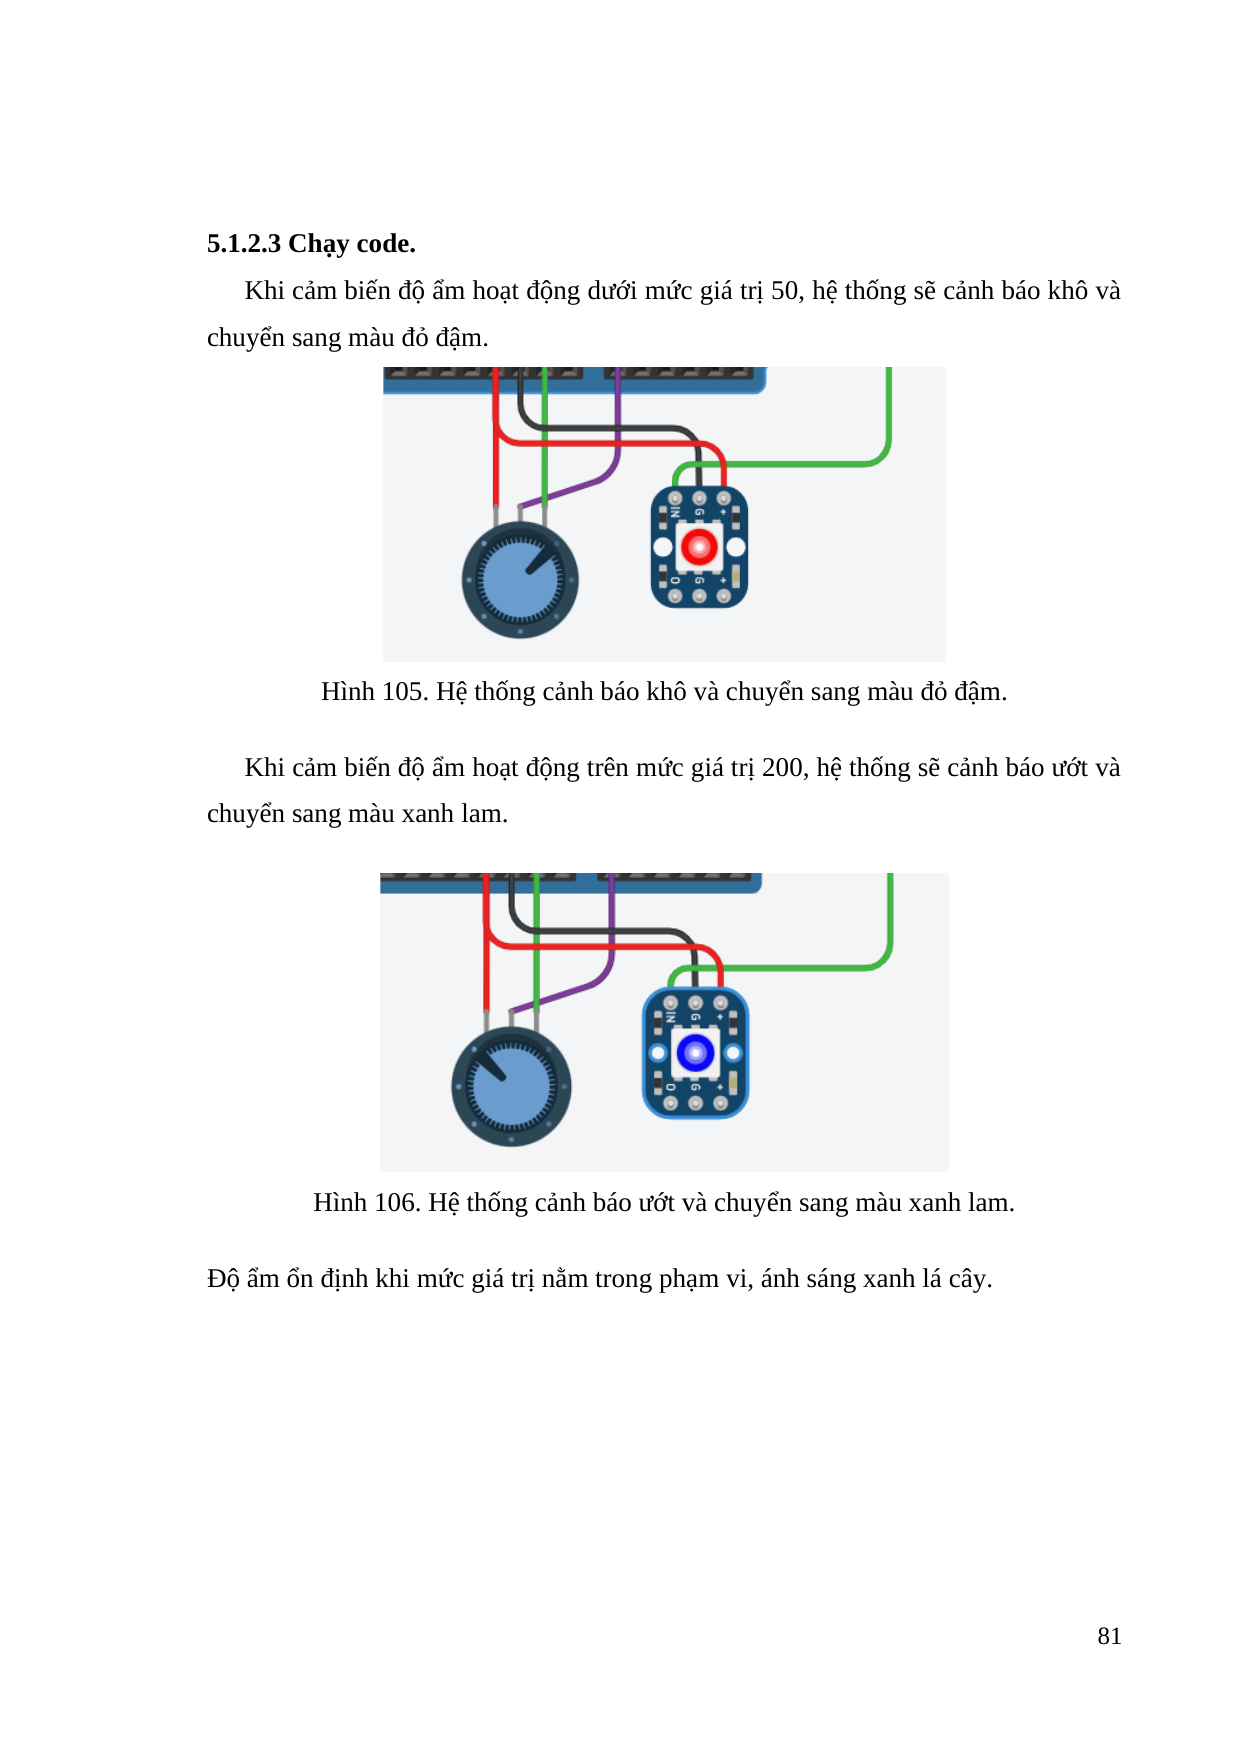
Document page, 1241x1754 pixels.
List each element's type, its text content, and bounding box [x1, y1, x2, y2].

text Khi cảm biến độ ẩm hoạt động trên mức giá trị 200, hệ thống sẽ cảnh báo ướt và chuyển sang màu xanh lam. [207, 751, 1122, 829]
subtitle 5.1.2.3 Chạy code. [207, 228, 1122, 259]
picture [383, 367, 946, 662]
text Khi cảm biến độ ẩm hoạt động dưới mức giá trị 50, hệ thống sẽ cảnh báo khô và chuyển sang màu đỏ đậm. [207, 274, 1122, 352]
text Độ ẩm ổn định khi mức giá trị nằm trong phạm vi, ánh sáng xanh lá cây. [207, 1262, 1122, 1293]
picture [380, 873, 949, 1172]
